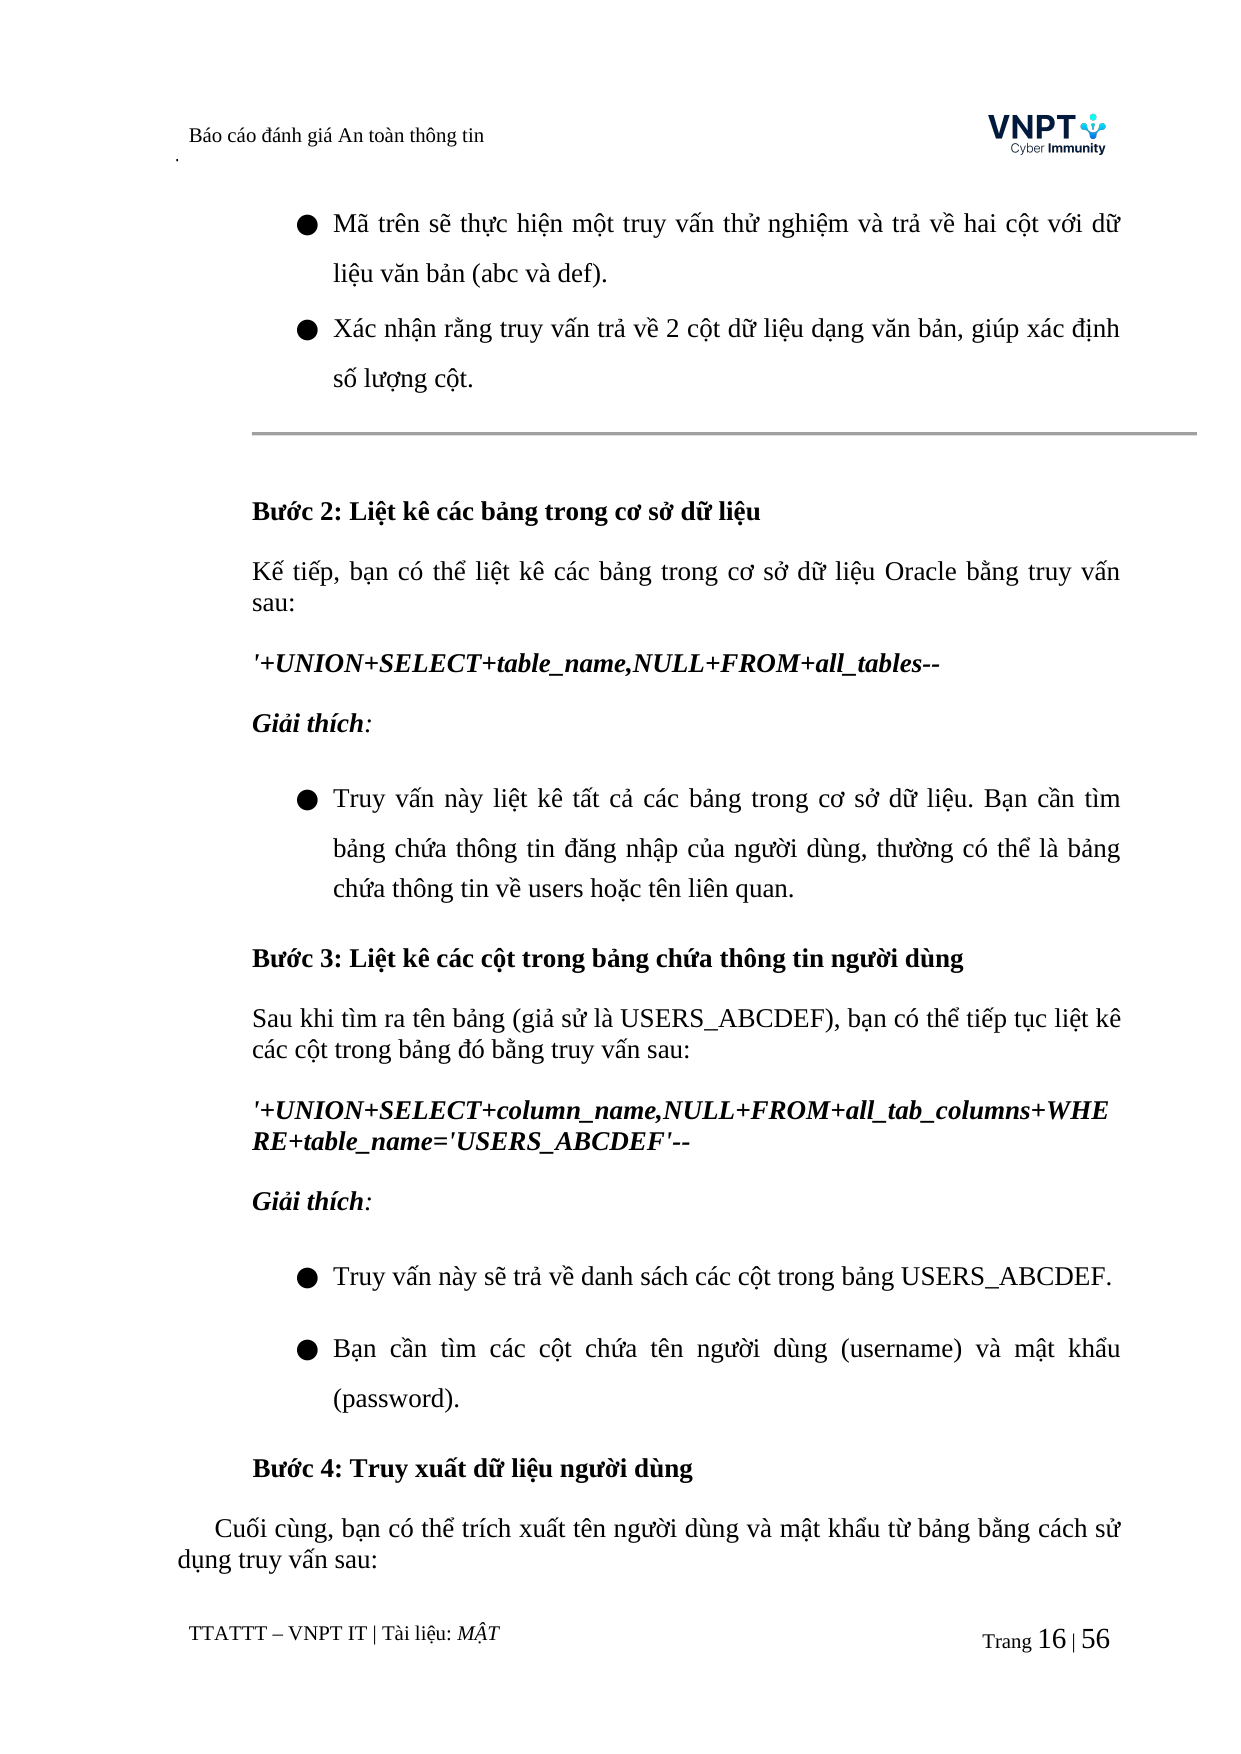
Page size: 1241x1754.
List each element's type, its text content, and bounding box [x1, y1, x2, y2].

list Truy vấn này sẽ trả về danh sách các cột trong bảng USERS_ABCDEF. [295, 1246, 1122, 1301]
text '+UNION+SELECT+column_name,NULL+FROM+all_tab_columns+WHERE+table_name='USERS_ABCDEF'-- [252, 1094, 1122, 1156]
list Truy vấn này liệt kê tất cả các bảng trong cơ sở dữ liệu. Bạn cần tìm bảng chứa thông tin đăng nhập của người dùng, thường có thể là bảng chứa thông tin về users hoặc tên liên quan. [295, 767, 1122, 904]
text Cuối cùng, bạn có thể trích xuất tên người dùng và mật khẩu từ bảng bằng cách sử dụng truy vấn sau: [177, 1512, 1122, 1575]
list Xác nhận rằng truy vấn trả về 2 cột dữ liệu dạng văn bản, giúp xác định số lượng cột. [295, 298, 1122, 394]
text Giải thích: [252, 1185, 1122, 1216]
text Sau khi tìm ra tên bảng (giả sử là USERS_ABCDEF), bạn có thể tiếp tục liệt kê các cột trong bảng đó bằng truy vấn sau: [252, 1002, 1122, 1065]
picture [984, 110, 1110, 159]
list Bạn cần tìm các cột chứa tên người dùng (username) và mật khẩu (password). [295, 1318, 1122, 1414]
text Kế tiếp, bạn có thể liệt kê các bảng trong cơ sở dữ liệu Oracle bằng truy vấn sau: [252, 555, 1122, 617]
text Bước 4: Truy xuất dữ liệu người dùng [177, 1452, 1122, 1483]
text Bước 3: Liệt kê các cột trong bảng chứa thông tin người dùng [252, 942, 1122, 973]
text '+UNION+SELECT+table_name,NULL+FROM+all_tables-- [252, 647, 1122, 678]
list Mã trên sẽ thực hiện một truy vấn thử nghiệm và trả về hai cột với dữ liệu văn bản (abc và def). [295, 193, 1122, 288]
text Giải thích: [252, 707, 1122, 738]
text Bước 2: Liệt kê các bảng trong cơ sở dữ liệu [252, 495, 1122, 526]
